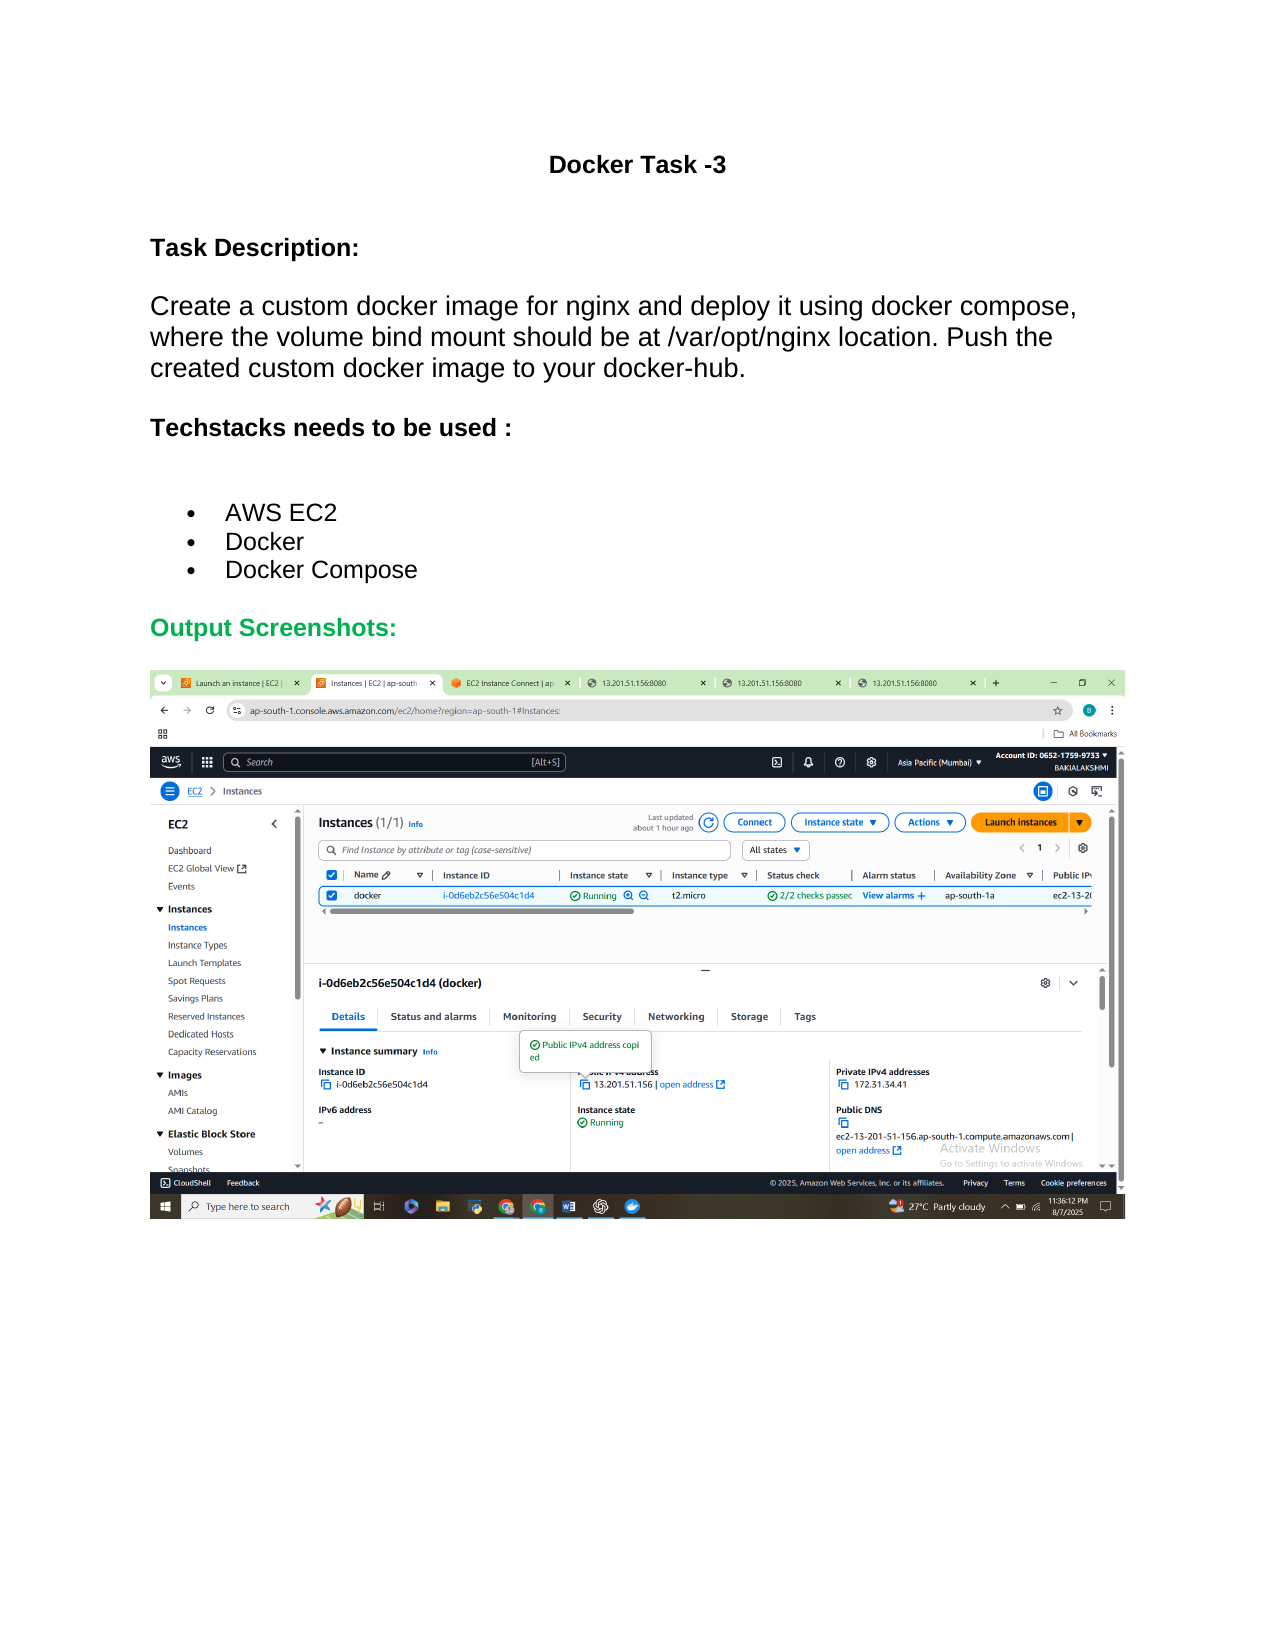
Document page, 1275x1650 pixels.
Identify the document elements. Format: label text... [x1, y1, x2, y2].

list AWS EC2 [187, 498, 1125, 527]
text Techstacks needs to be used : [150, 412, 1125, 441]
text Output Screenshots: [150, 613, 1125, 642]
list Docker Compose [187, 556, 1125, 584]
text Task Description: [150, 232, 1125, 261]
text Docker Task -3 [150, 150, 1125, 179]
picture [150, 670, 1125, 1219]
text Create a custom docker image for nginx and deploy it using docker compose, where the volume bind mount should be at /var/opt/nginx location. Push the created custom docker image to your docker-hub. [150, 290, 1125, 384]
list Docker [187, 527, 1125, 556]
